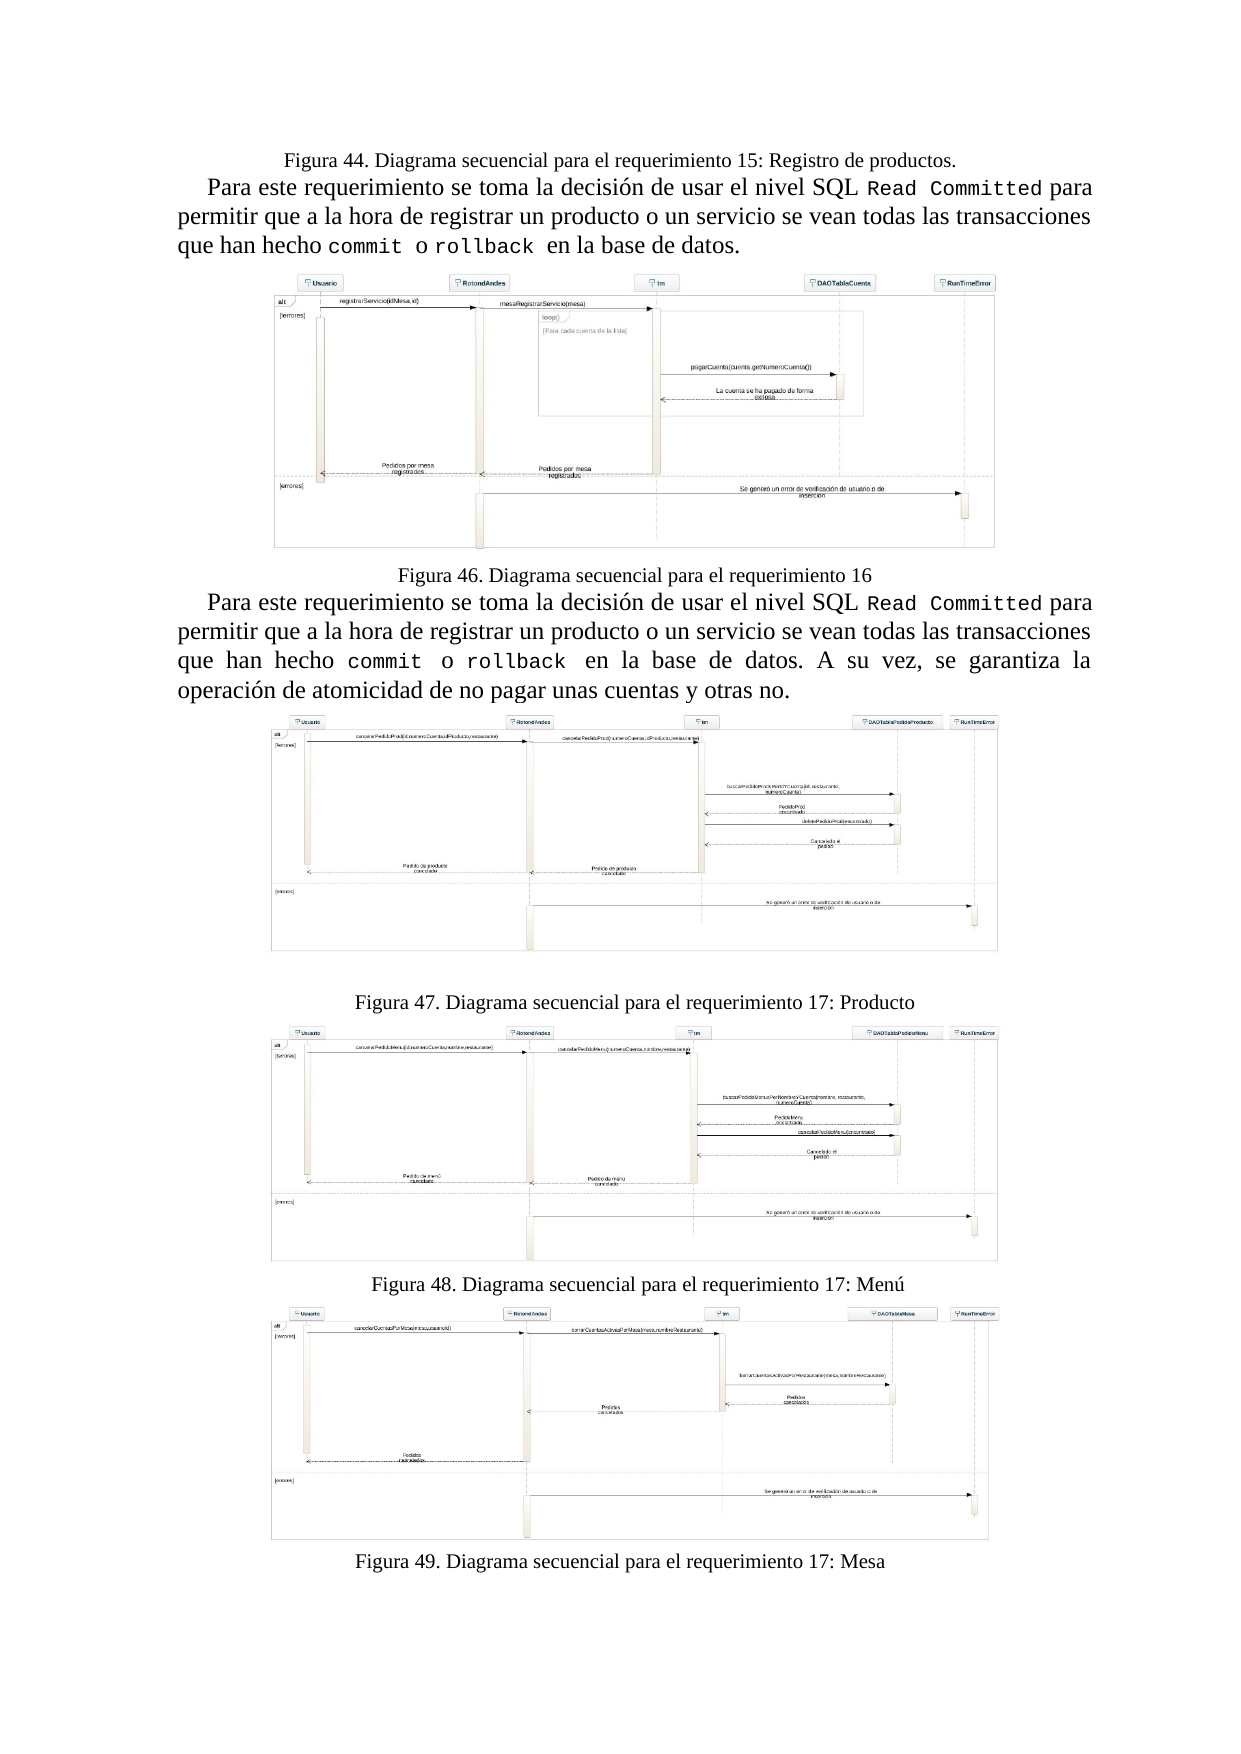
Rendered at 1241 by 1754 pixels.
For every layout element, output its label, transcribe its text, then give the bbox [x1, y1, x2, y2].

picture [259, 1296, 1010, 1550]
text Para este requerimiento se toma la decisión de usar el nivel SQL Read Committed para permitir que a la hora de registrar un producto o un servicio se vean todas las transacciones que han hecho commit o rollback en la base de datos. [177, 172, 1092, 260]
text Figura 47. Diagrama secuencial para el requerimiento 17: Producto [177, 990, 1092, 1014]
text Figura 44. Diagrama secuencial para el requerimiento 15: Registro de productos. [148, 148, 1092, 172]
picture [259, 259, 1010, 563]
text Figura 48. Diagrama secuencial para el requerimiento 17: Menú [177, 1272, 1092, 1296]
text Para este requerimiento se toma la decisión de usar el nivel SQL Read Committed para permitir que a la hora de registrar un producto o un servicio se vean todas las transacciones que han hecho commit o rollback en la base de datos. A su vez, se garantiza la operación de atomicidad de no pagar unas cuentas y otras no. [177, 587, 1092, 703]
picture [259, 703, 1010, 962]
text Figura 46. Diagrama secuencial para el requerimiento 16 [177, 563, 1092, 587]
picture [259, 1014, 1010, 1272]
text Figura 49. Diagrama secuencial para el requerimiento 17: Mesa [148, 1549, 1092, 1573]
